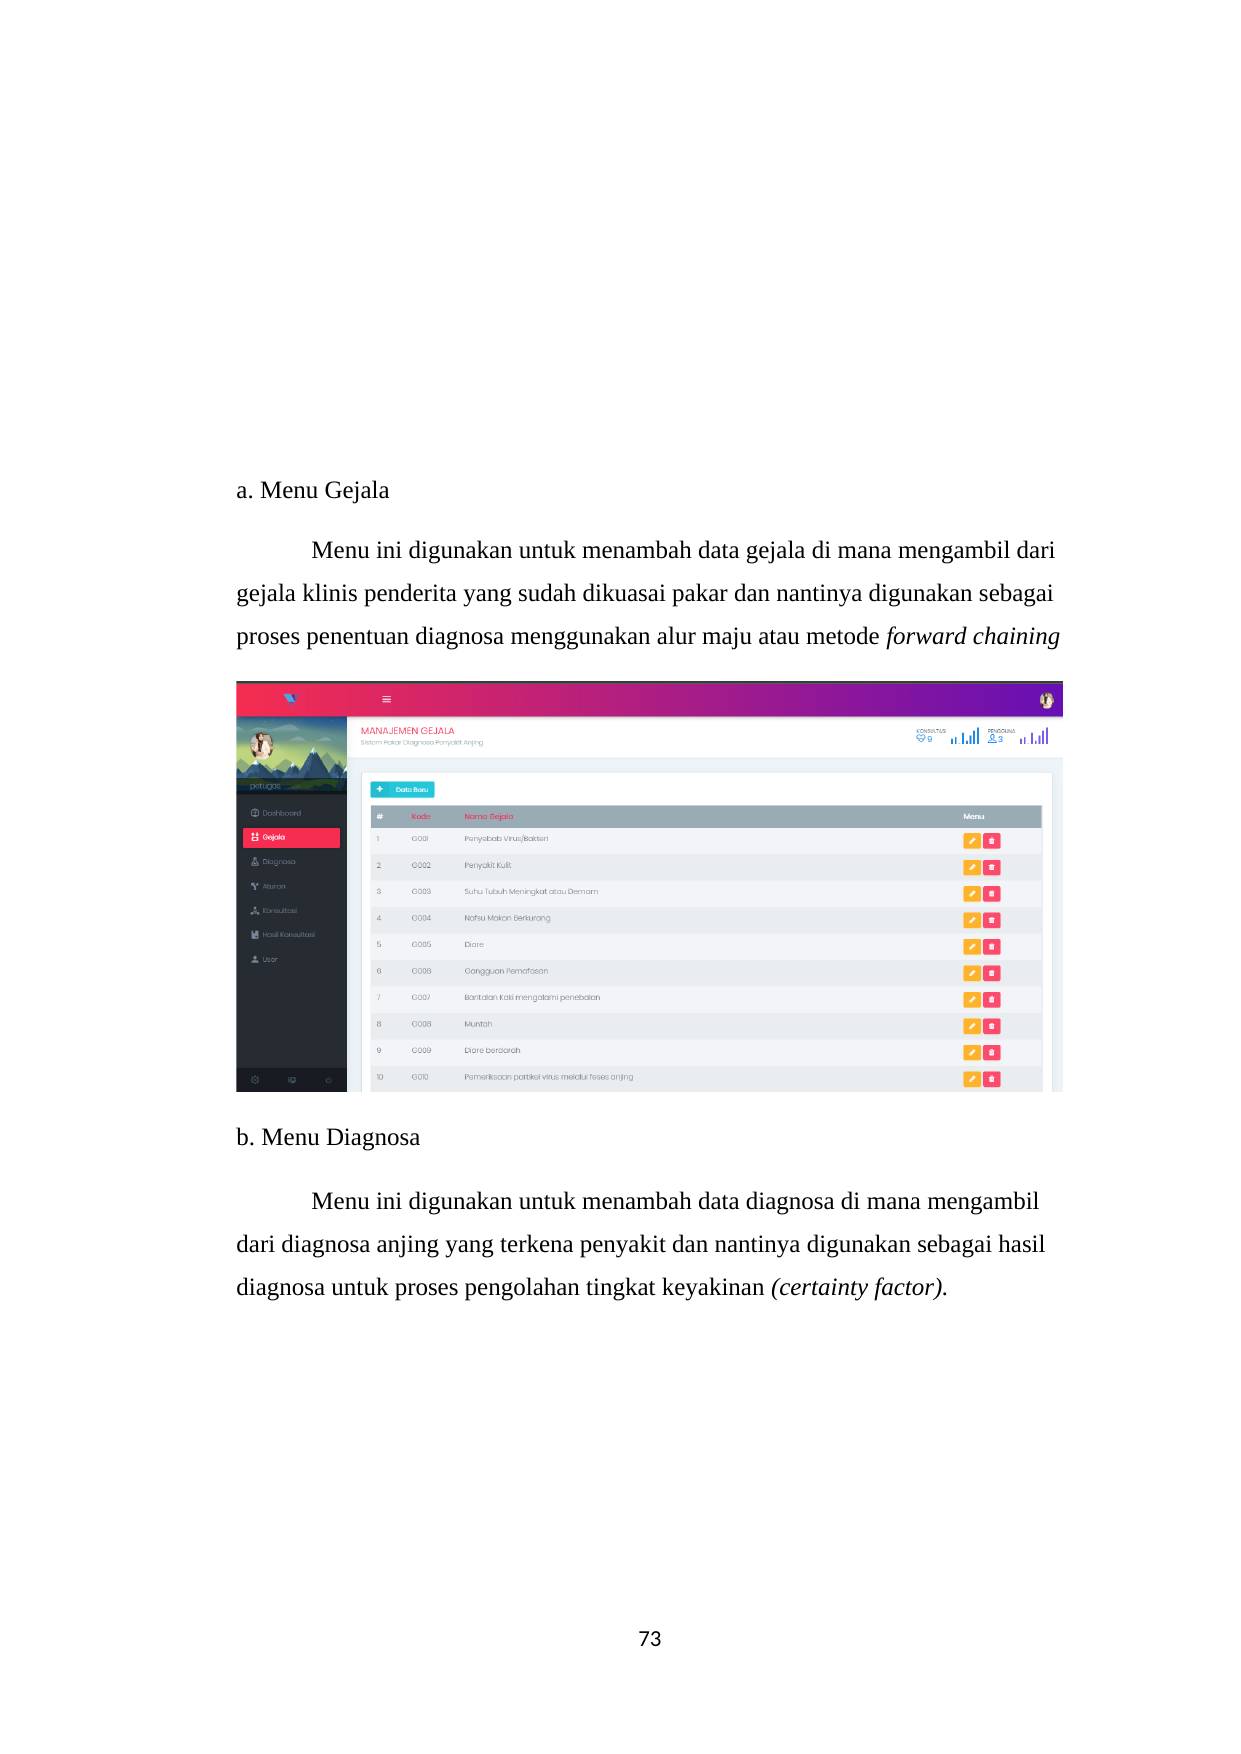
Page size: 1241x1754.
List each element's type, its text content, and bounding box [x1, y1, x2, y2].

picture [236, 681, 1063, 1092]
text a. Menu Gejala [236, 475, 1063, 504]
text Menu ini digunakan untuk menambah data gejala di mana mengambil dari gejala klinis penderita yang sudah dikuasai pakar dan nantinya digunakan sebagai proses penentuan diagnosa menggunakan alur maju atau metode forward chaining [236, 535, 1063, 650]
text Menu ini digunakan untuk menambah data diagnosa di mana mengambil dari diagnosa anjing yang terkena penyakit dan nantinya digunakan sebagai hasil diagnosa untuk proses pengolahan tingkat keyakinan (certainty factor). [236, 1186, 1063, 1301]
text b. Menu Diagnosa [236, 1122, 1063, 1151]
